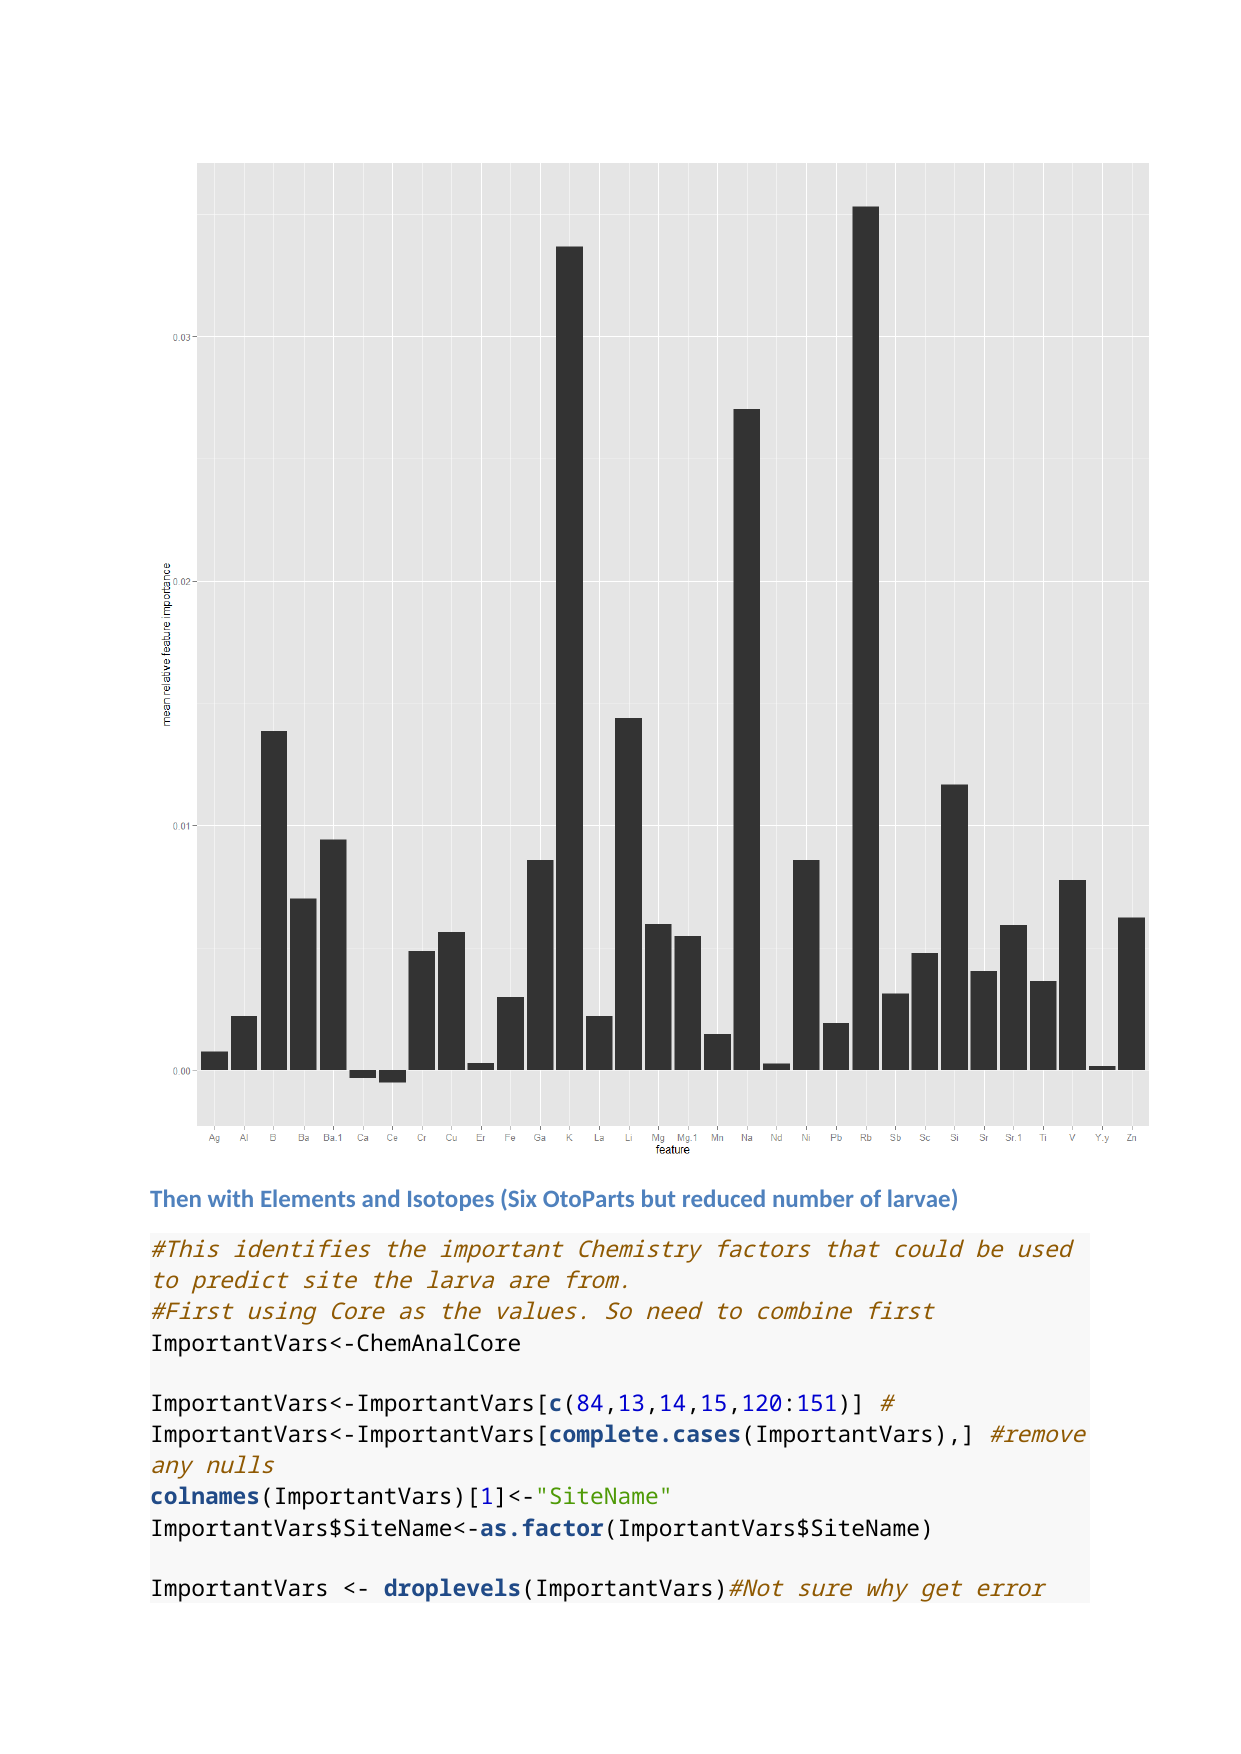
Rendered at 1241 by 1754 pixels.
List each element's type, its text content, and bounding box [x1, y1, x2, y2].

subtitle Then with Elements and Isotopes (Six OtoParts but reduced number of larvae) [150, 1183, 1090, 1214]
picture [150, 150, 1163, 1163]
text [150, 1233, 1090, 1603]
